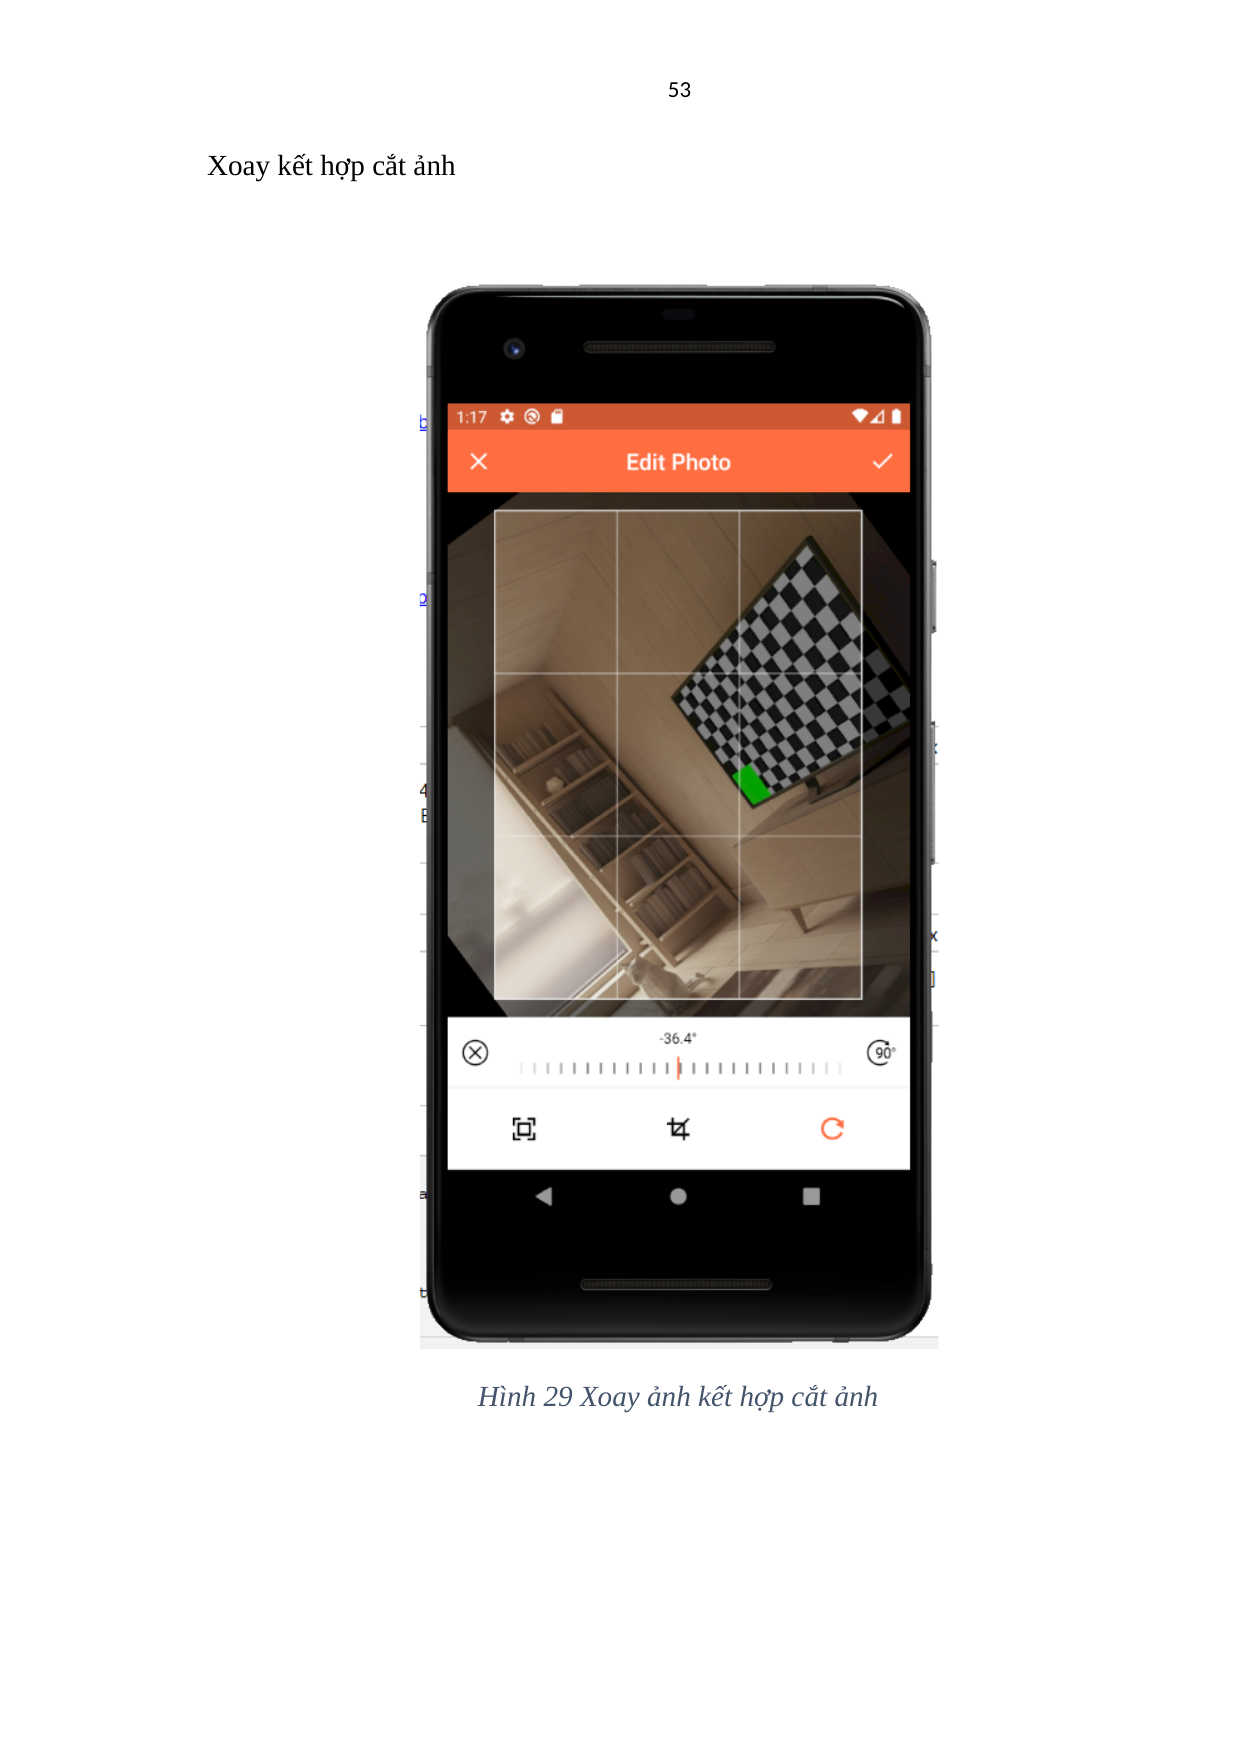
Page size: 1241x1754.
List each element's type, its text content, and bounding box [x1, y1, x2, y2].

text Hình 29 Xoay ảnh kết hợp cắt ảnh [207, 1379, 1152, 1412]
text Xoay kết hợp cắt ảnh [207, 148, 1152, 181]
picture [419, 281, 939, 1349]
